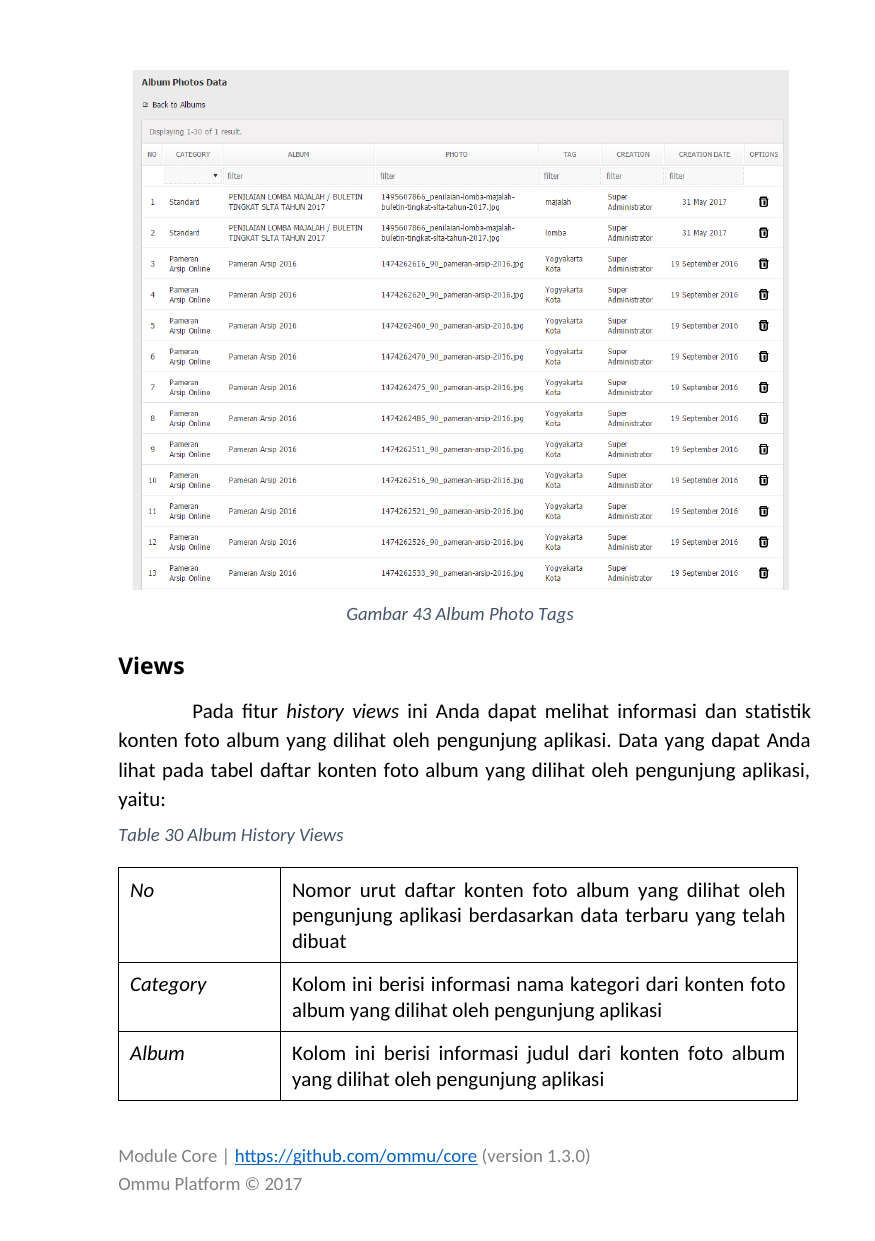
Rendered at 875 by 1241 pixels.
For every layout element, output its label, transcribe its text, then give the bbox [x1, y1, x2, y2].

text Pada fitur history views ini Anda dapat melihat informasi dan statistik konten foto album yang dilihat oleh pengunjung aplikasi. Data yang dapat Anda lihat pada tabel daftar konten foto album yang dilihat oleh pengunjung aplikasi, yaitu: [118, 698, 812, 811]
table_header No [119, 868, 280, 962]
picture [132, 70, 789, 590]
text Table Album History Views [118, 823, 803, 846]
table_cell Kolom ini berisi informasi judul dari konten foto album yang dilihat oleh pengunjung aplikasi [281, 1032, 797, 1100]
table_cell Category [119, 963, 280, 1031]
text Gambar Album Photo Tags [118, 602, 803, 625]
subtitle Views [118, 650, 803, 681]
table_header Nomor urut daftar konten foto album yang dilihat oleh pengunjung aplikasi berdasarkan data terbaru yang telah dibuat [281, 868, 797, 962]
table_cell Kolom ini berisi informasi nama kategori dari konten foto album yang dilihat oleh pengunjung aplikasi [281, 963, 797, 1031]
table_cell Album [119, 1032, 280, 1100]
